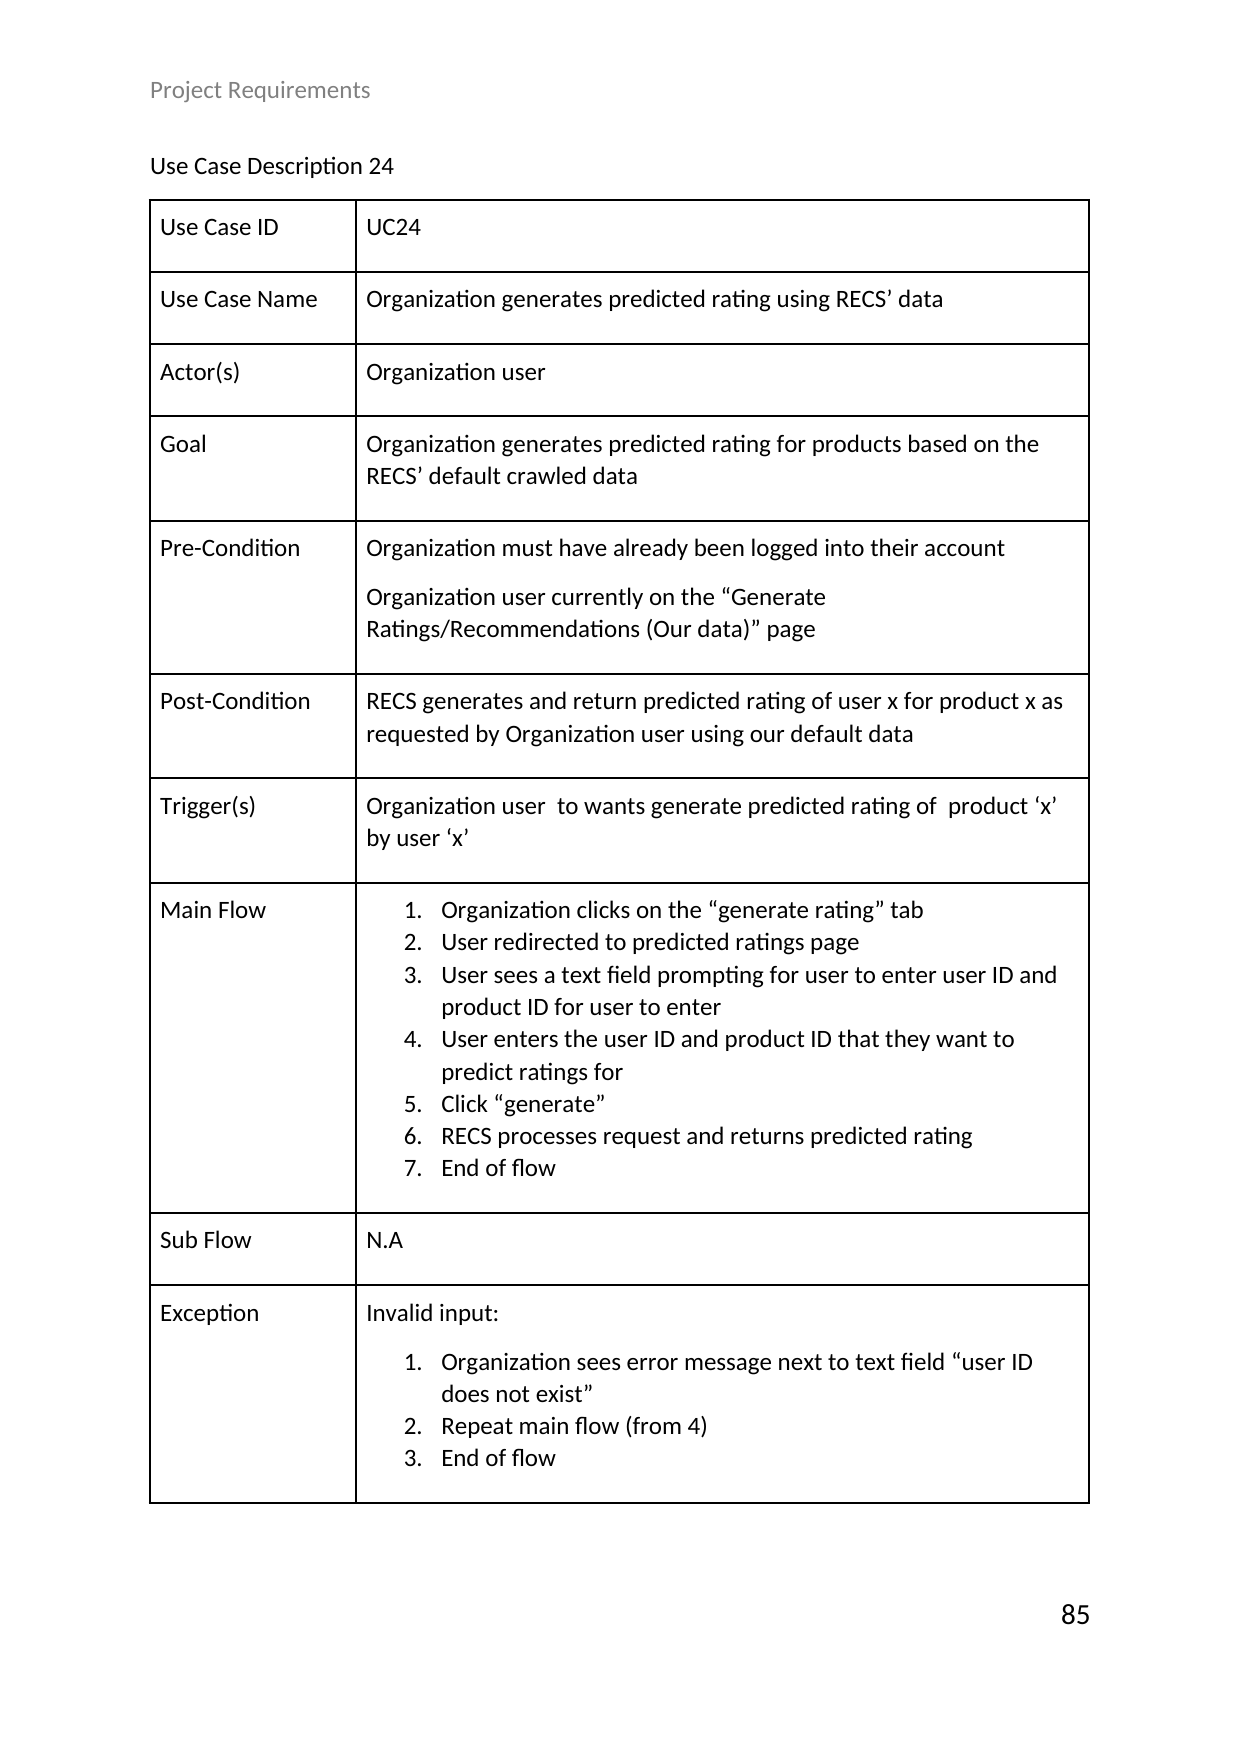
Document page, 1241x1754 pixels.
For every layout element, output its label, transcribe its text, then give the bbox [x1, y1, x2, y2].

table_header UC24 [357, 201, 1088, 271]
table_cell Organization generates predicted rating using RECS’ data [357, 273, 1088, 343]
table_cell Pre-Condition [151, 522, 355, 673]
table_cell Exception [151, 1286, 355, 1502]
table_cell Main Flow [151, 884, 355, 1212]
table_cell Organization must have already been logged into their account Organization user currently on the “Generate Ratings/Recommendations (Our data)” page [357, 522, 1088, 673]
table_cell Organization user to wants generate predicted rating of product ‘x’ by user ‘x’ [357, 779, 1088, 882]
table_cell Use Case Name [151, 273, 355, 343]
table_cell Organization generates predicted rating for products based on the RECS’ default crawled data [357, 417, 1088, 519]
table_header Use Case ID [151, 201, 355, 271]
table_cell Trigger(s) [151, 779, 355, 882]
text Use Case Description 24 [150, 150, 1090, 181]
table_cell Sub Flow [151, 1214, 355, 1284]
table_cell Post-Condition [151, 675, 355, 777]
table_cell N.A [357, 1214, 1088, 1284]
table_cell Actor(s) [151, 345, 355, 415]
table_cell Organization user [357, 345, 1088, 415]
table_cell Goal [151, 417, 355, 519]
table_cell Invalid input: Organization sees error message next to text field “user ID does not exist” Repeat main flow (from 4) End of flow [357, 1286, 1088, 1502]
table_cell RECS generates and return predicted rating of user x for product x as requested by Organization user using our default data [357, 675, 1088, 777]
table_cell Organization clicks on the “generate rating” tab User redirected to predicted ratings page User sees a text field prompting for user to enter user ID and product ID for user to enter User enters the user ID and product ID that they want to predict ratings for Click “generate” RECS processes request and returns predicted rating End of flow [357, 884, 1088, 1212]
